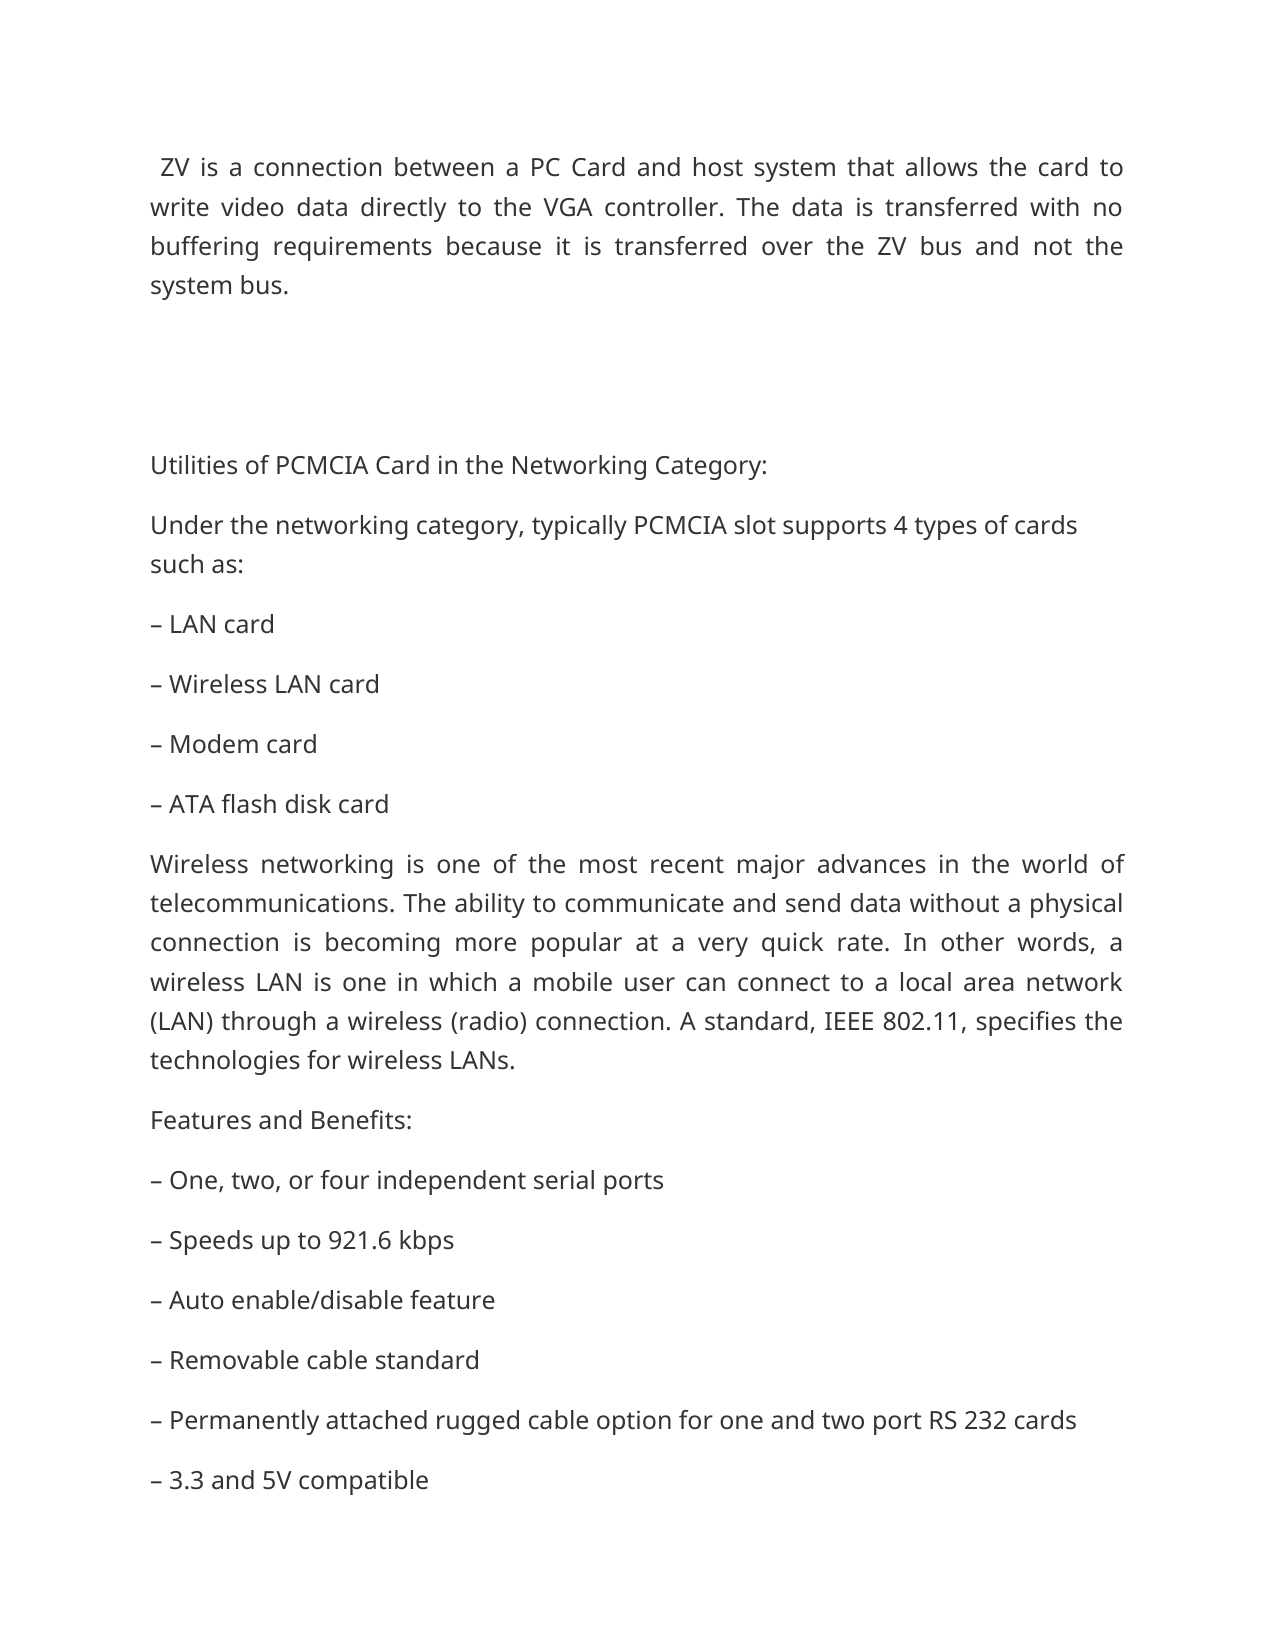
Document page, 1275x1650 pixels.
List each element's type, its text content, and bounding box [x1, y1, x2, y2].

text ZV is a connection between a PC Card and host system that allows the card to write video data directly to the VGA controller. The data is transferred with no buffering requirements because it is transferred over the ZV bus and not the system bus. [150, 150, 1125, 302]
text – Speeds up to 921.6 kbps [150, 1222, 1125, 1257]
text – Permanently attached rugged cable option for one and two port RS 232 cards [150, 1402, 1125, 1437]
text Under the networking category, typically PCMCIA slot supports 4 types of cards such as: [150, 507, 1125, 581]
text – Modem card [150, 727, 1125, 761]
text – One, two, or four independent serial ports [150, 1162, 1125, 1197]
text – 3.3 and 5V compatible [150, 1462, 1125, 1497]
text – Auto enable/disable feature [150, 1282, 1125, 1317]
text Features and Benefits: [150, 1102, 1125, 1137]
text – LAN card [150, 607, 1125, 641]
text – Wireless LAN card [150, 667, 1125, 701]
text Wireless networking is one of the most recent major advances in the world of telecommunications. The ability to communicate and send data without a physical connection is becoming more popular at a very quick rate. In other words, a wireless LAN is one in which a mobile user can connect to a local area network (LAN) through a wireless (radio) connection. A standard, IEEE 802.11, specifies the technologies for wireless LANs. [150, 847, 1125, 1077]
text – Removable cable standard [150, 1342, 1125, 1377]
text Utilities of PCMCIA Card in the Networking Category: [150, 447, 1125, 482]
text – ATA flash disk card [150, 787, 1125, 821]
